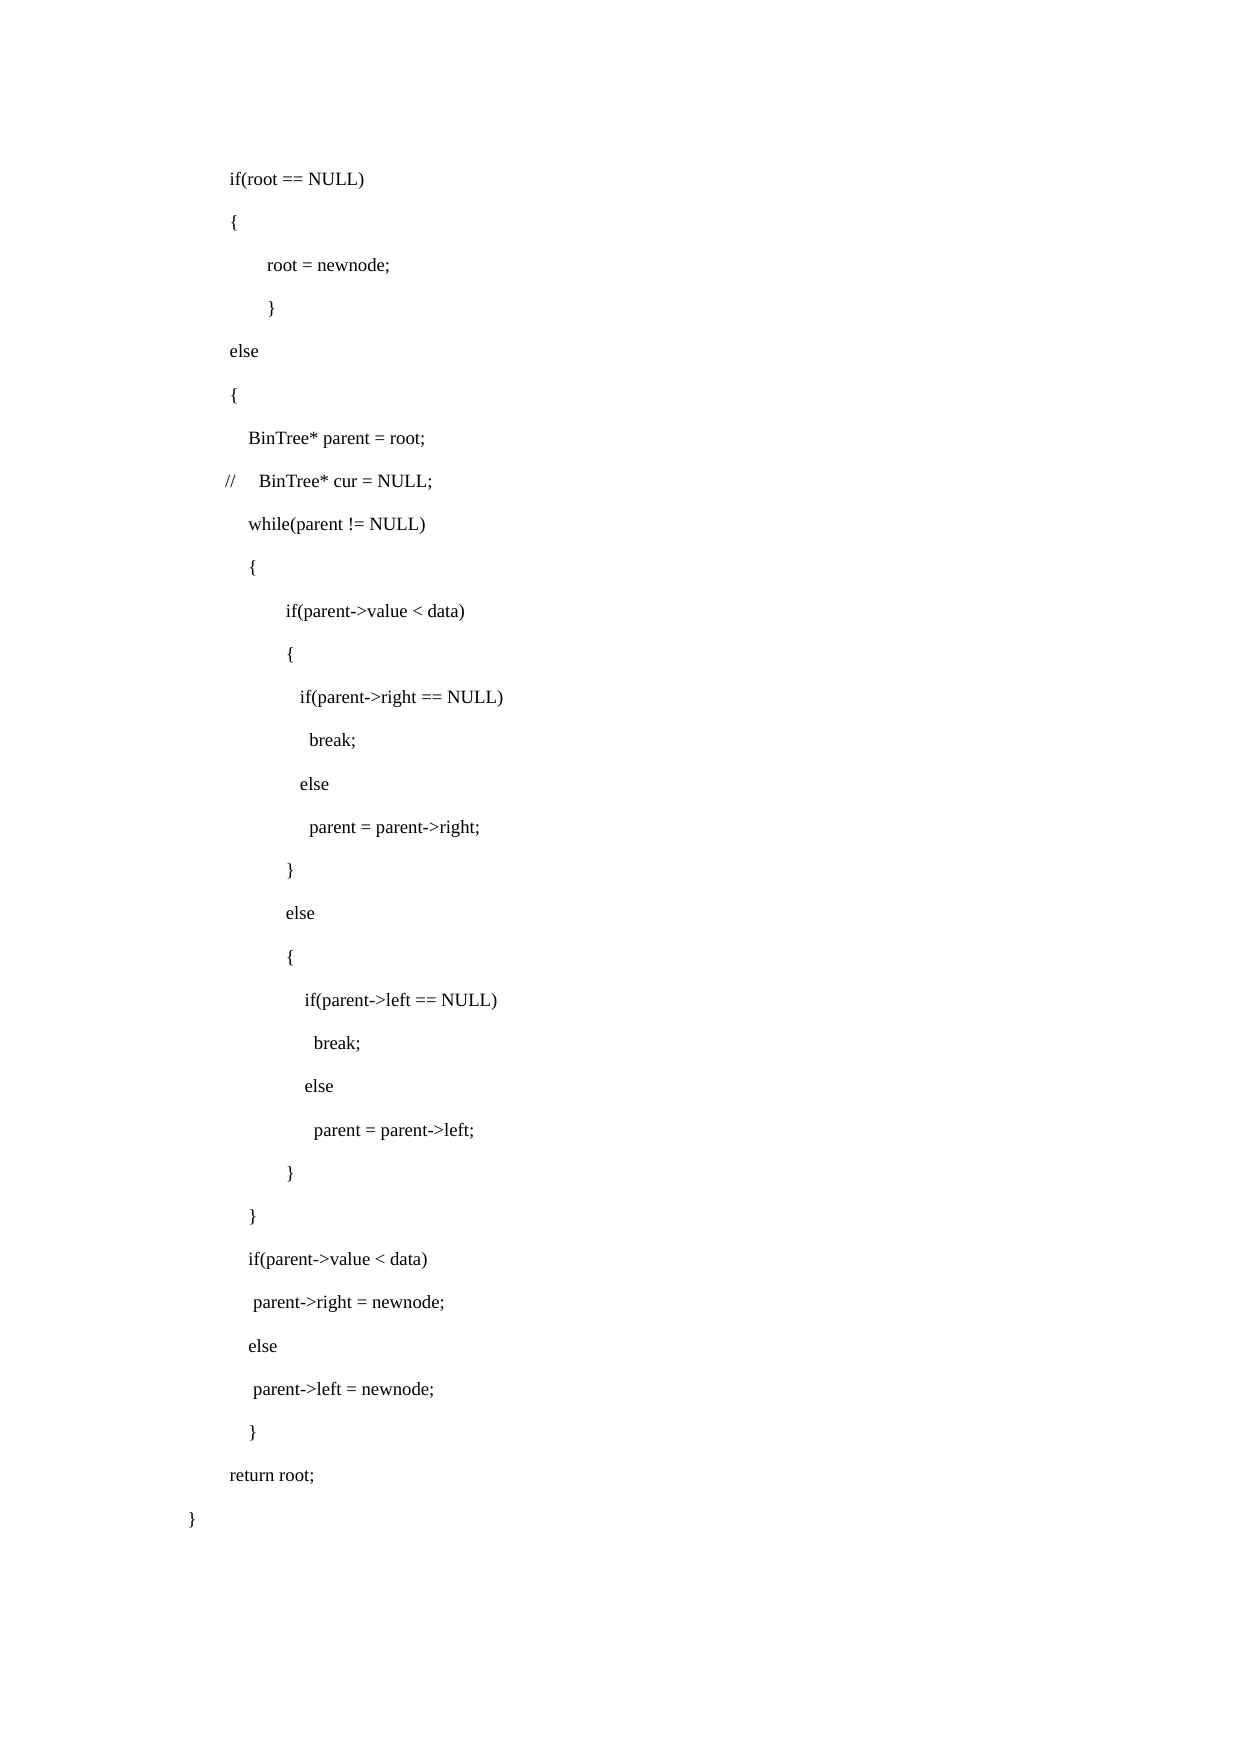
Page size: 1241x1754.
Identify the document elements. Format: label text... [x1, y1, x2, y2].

text { [187, 378, 1053, 411]
text { [187, 205, 1053, 238]
text // BinTree* cur = NULL; [187, 464, 1053, 497]
text root = newnode; [187, 248, 1053, 281]
text else [187, 1329, 1053, 1362]
text } [187, 1156, 1053, 1189]
text if(parent->right == NULL) [187, 681, 1053, 713]
text parent->right = newnode; [187, 1286, 1053, 1318]
text return root; [187, 1459, 1053, 1491]
text if(parent->value < data) [187, 1243, 1053, 1275]
text break; [187, 1027, 1053, 1059]
text } [187, 292, 1053, 324]
text parent = parent->right; [187, 810, 1053, 843]
text if(root == NULL) [187, 162, 1053, 194]
text else [187, 767, 1053, 800]
text else [187, 897, 1053, 929]
text } [187, 1416, 1053, 1448]
text else [187, 335, 1053, 367]
text if(parent->value < data) [187, 594, 1053, 627]
text } [187, 854, 1053, 886]
text { [187, 637, 1053, 670]
text { [187, 551, 1053, 583]
text { [187, 940, 1053, 973]
text parent = parent->left; [187, 1113, 1053, 1146]
text } [187, 1502, 1053, 1534]
text } [187, 1199, 1053, 1232]
text parent->left = newnode; [187, 1372, 1053, 1405]
text else [187, 1070, 1053, 1102]
text if(parent->left == NULL) [187, 983, 1053, 1016]
text while(parent != NULL) [187, 508, 1053, 540]
text BinTree* parent = root; [187, 421, 1053, 454]
text break; [187, 724, 1053, 756]
